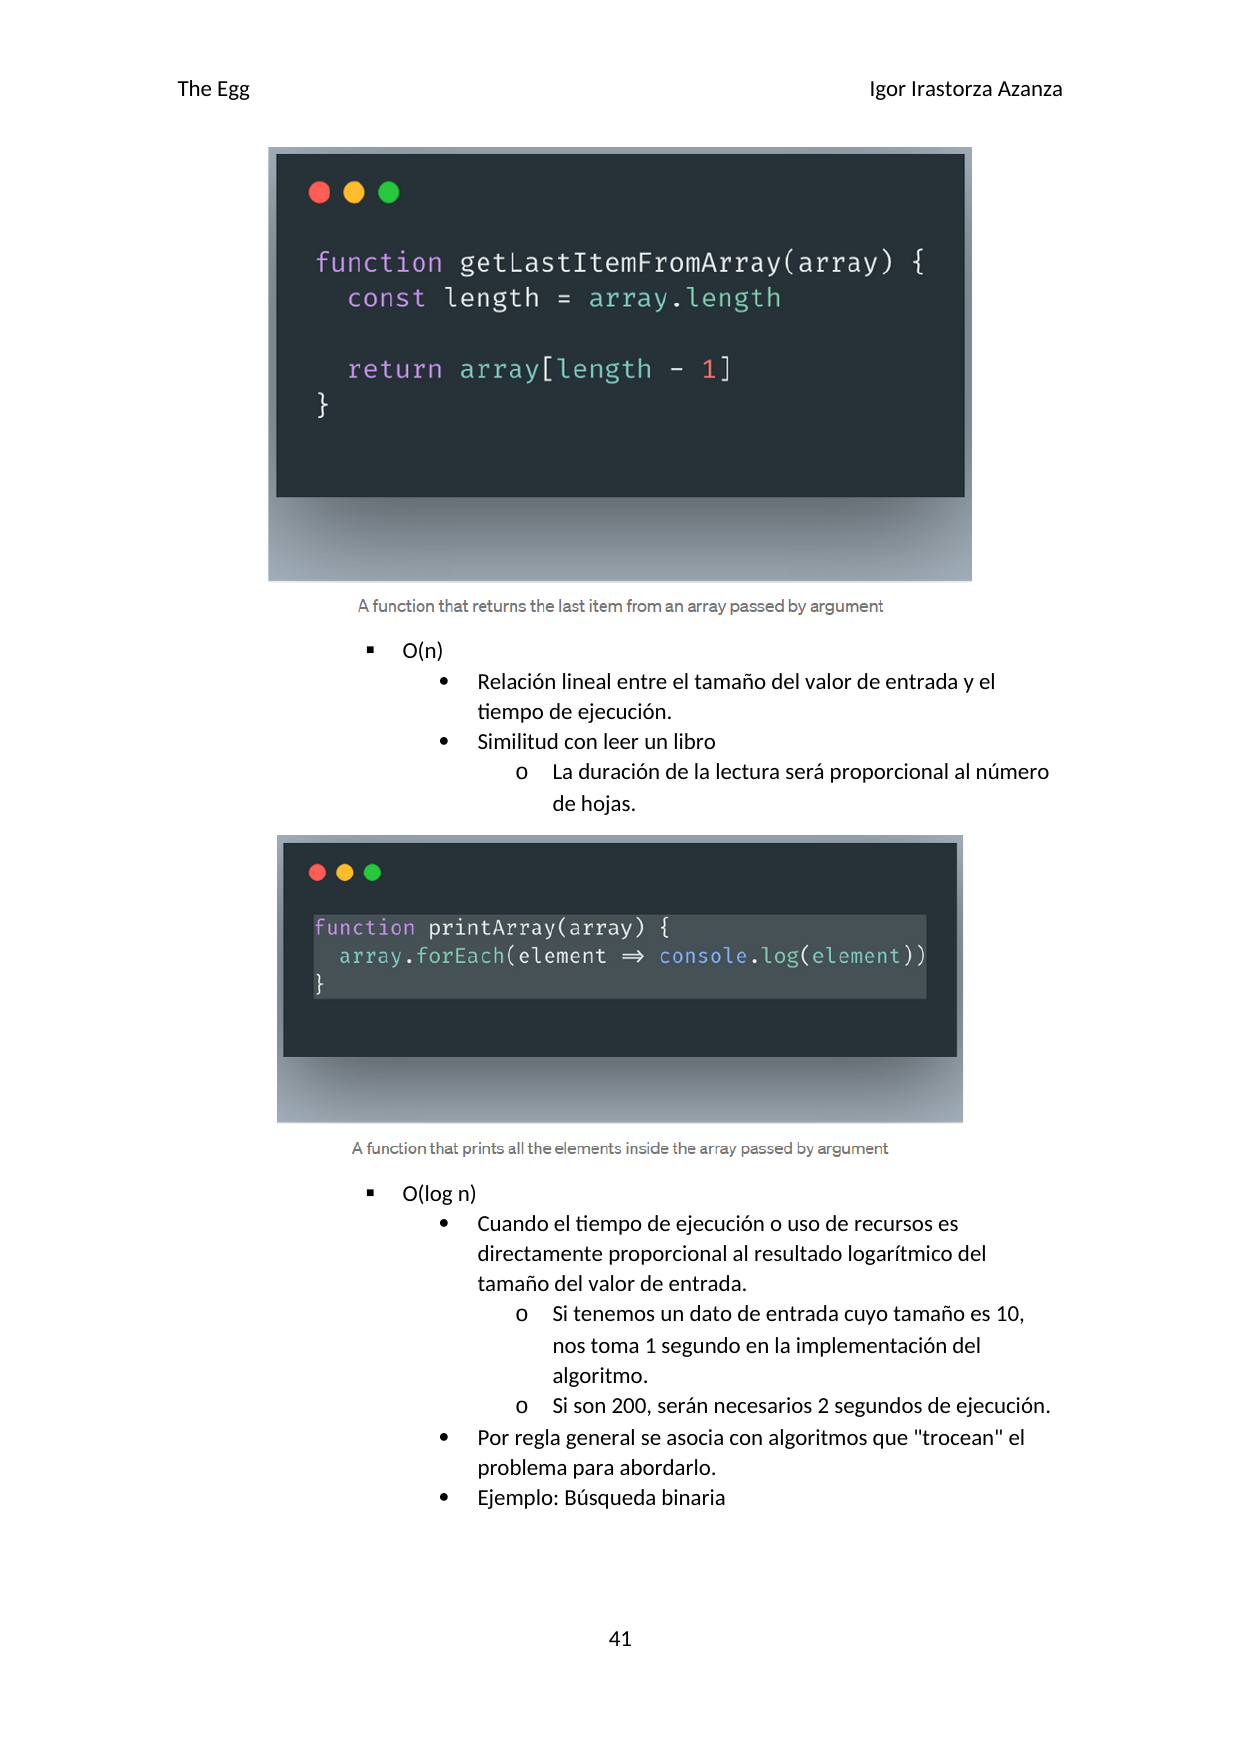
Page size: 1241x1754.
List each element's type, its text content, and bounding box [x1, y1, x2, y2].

picture [268, 147, 972, 618]
list Ejemplo: Búsqueda binaria [440, 1483, 1063, 1511]
list Relación lineal entre el tamaño del valor de entrada y el tiempo de ejecución. [440, 667, 1063, 725]
list Si son 200, serán necesarios 2 segundos de ejecución. [515, 1391, 1063, 1420]
list Similitud con leer un libro [440, 727, 1063, 755]
list Si tenemos un dato de entrada cuyo tamaño es 10, nos toma 1 segundo en la implementación del algoritmo. [515, 1299, 1063, 1389]
list O(log n) [365, 1179, 1063, 1207]
list La duración de la lectura será proporcional al número de hojas. [515, 757, 1063, 817]
list Cuando el tiempo de ejecución o uso de recursos es directamente proporcional al resultado logarítmico del tamaño del valor de entrada. [440, 1209, 1063, 1297]
list O(n) [365, 637, 1063, 664]
list Por regla general se asocia con algoritmos que "trocean" el problema para abordarlo. [440, 1423, 1063, 1481]
picture [277, 835, 964, 1160]
